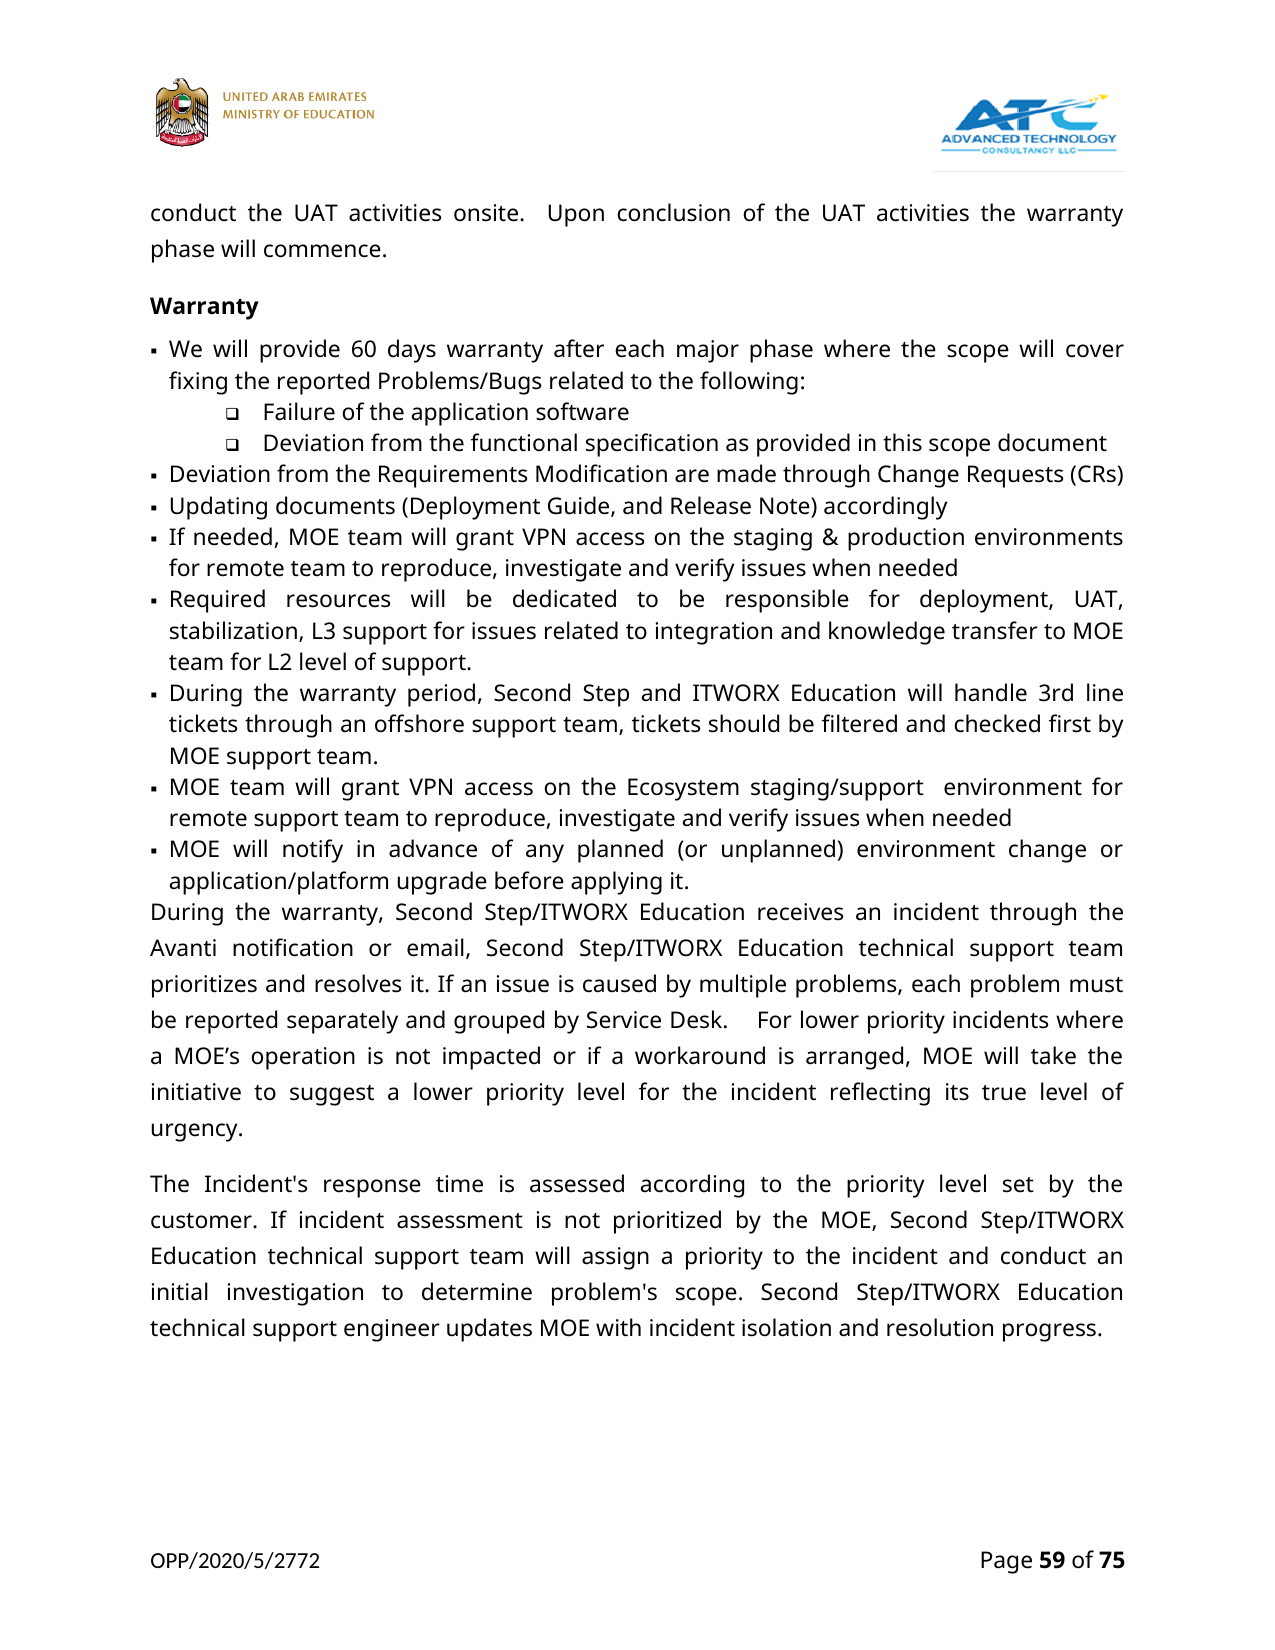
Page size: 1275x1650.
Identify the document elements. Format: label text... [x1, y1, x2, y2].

text During the warranty, Second Step/ITWORX Education receives an incident through the Avanti notification or email, Second Step/ITWORX Education technical support team prioritizes and resolves it. If an issue is caused by multiple problems, each problem must be reported separately and grouped by Service Desk. For lower priority incidents where a MOE’s operation is not impacted or if a workaround is arranged, MOE will take the initiative to suggest a lower priority level for the incident reflecting its true level of urgency. [150, 896, 1125, 1143]
list Failure of the application software [225, 396, 1125, 427]
text If needed, MOE team will grant VPN access on the staging & production environments for remote team to reproduce, investigate and verify issues when needed [150, 521, 1125, 583]
text The Incident's response time is assessed according to the priority level set by the customer. If incident assessment is not prioritized by the MOE, Second Step/ITWORX Education technical support team will assign a priority to the incident and conduct an initial investigation to determine problem's scope. Second Step/ITWORX Education technical support engineer updates MOE with incident isolation and resolution progress. [150, 1168, 1125, 1343]
text MOE will notify in advance of any planned (or unplanned) environment change or application/platform upgrade before applying it. [150, 833, 1125, 896]
text Warranty [150, 289, 1125, 321]
text During the warranty period, Second Step and ITWORX Education will handle 3rd line tickets through an offshore support team, tickets should be filtered and checked first by MOE support team. [150, 677, 1125, 771]
text We will provide 60 days warranty after each major phase where the scope will cover fixing the reported Problems/Bugs related to the following: [150, 333, 1125, 396]
text Deviation from the Requirements Modification are made through Change Requests (CRs) [150, 458, 1125, 489]
list Deviation from the functional specification as provided in this scope document [225, 427, 1125, 458]
text Required resources will be dedicated to be responsible for deployment, UAT, stabilization, L3 support for issues related to integration and knowledge transfer to MOE team for L2 level of support. [150, 583, 1125, 677]
picture [932, 76, 1125, 172]
picture [150, 75, 376, 150]
text MOE team will grant VPN access on the Ecosystem staging/support environment for remote support team to reproduce, investigate and verify issues when needed [150, 771, 1125, 833]
text Updating documents (Deployment Guide, and Release Note) accordingly [150, 489, 1125, 521]
